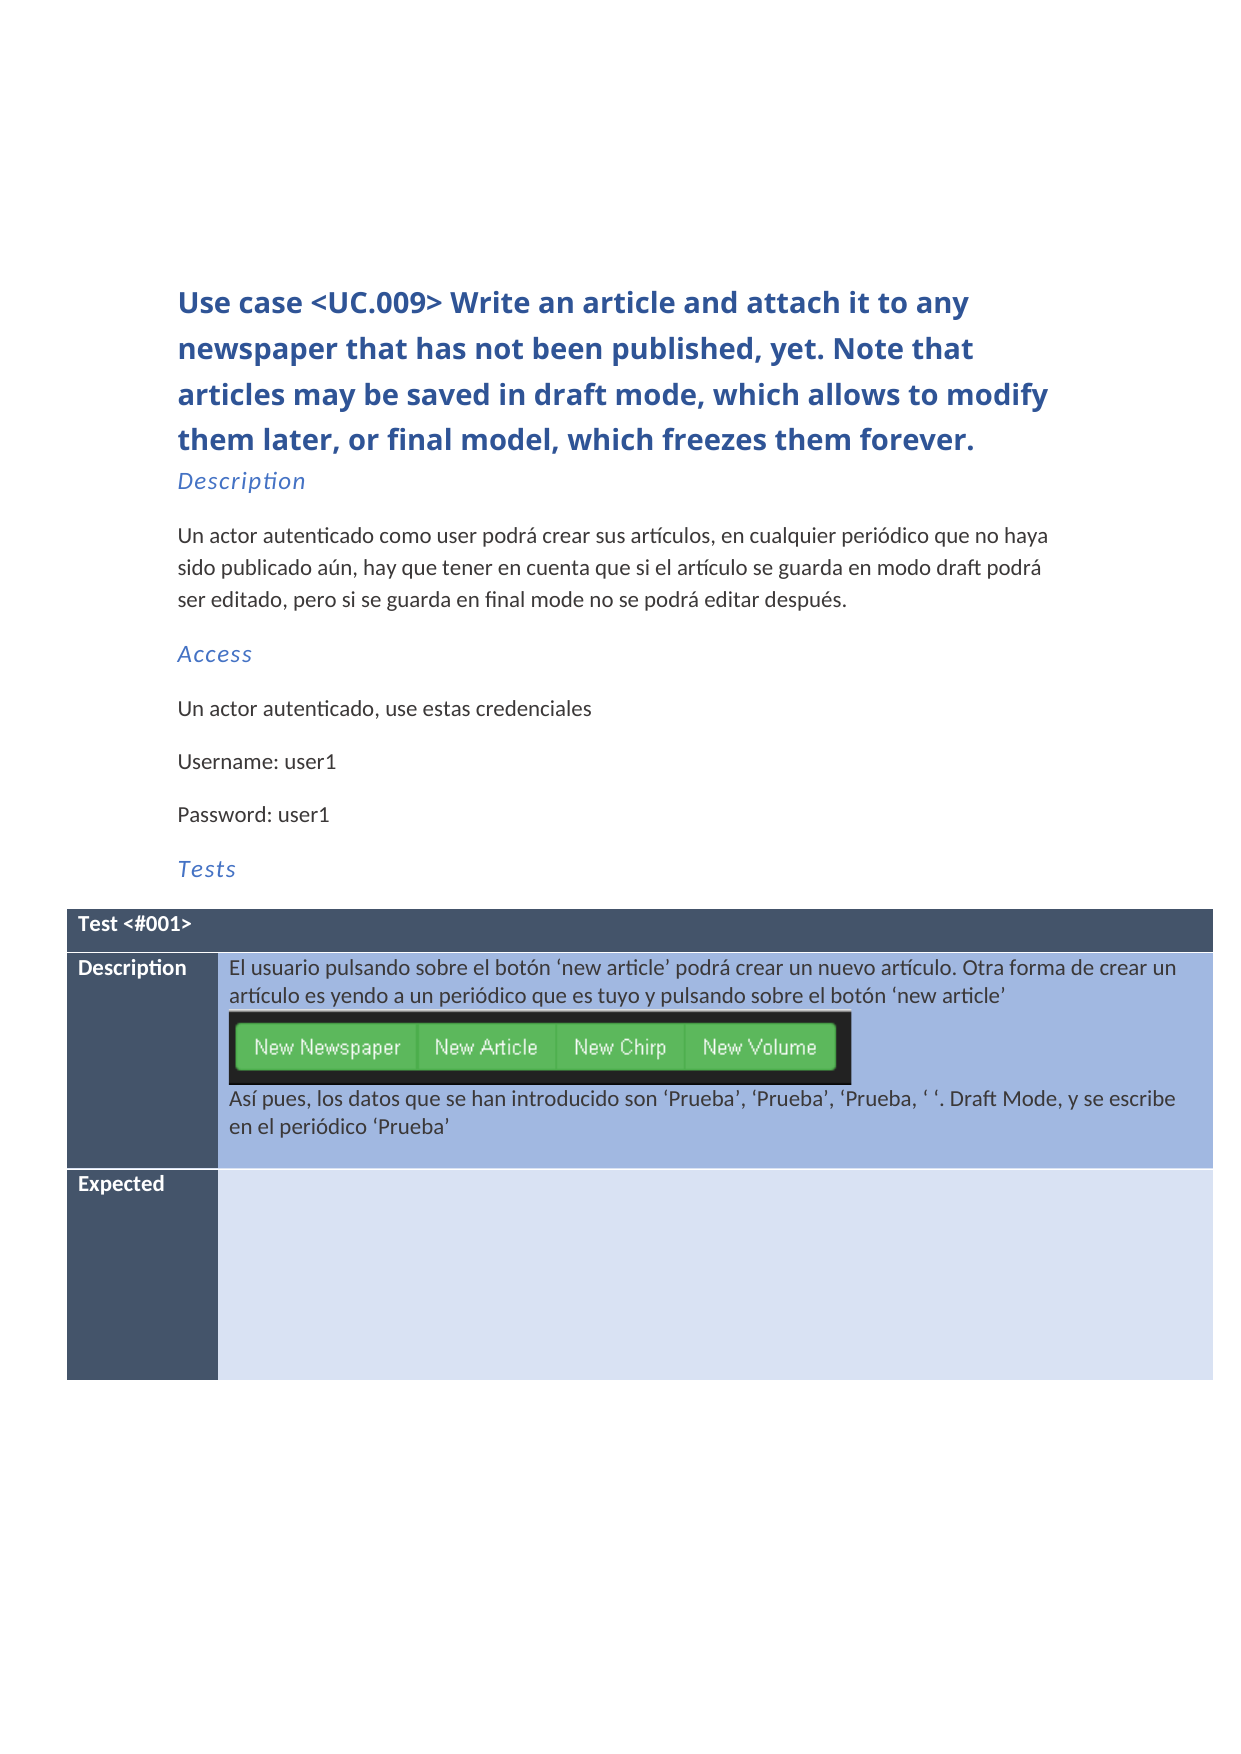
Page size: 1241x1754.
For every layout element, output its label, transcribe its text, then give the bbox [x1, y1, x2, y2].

table_header Test <#001> [67, 909, 1213, 952]
text Un actor autenticado, use estas credenciales [177, 694, 1063, 722]
table_cell El usuario pulsando sobre el botón ‘new article’ podrá crear un nuevo artículo. Otra forma de crear un artículo es yendo a un periódico que es tuyo y pulsando sobre el botón ‘new article’ Así pues, los datos que se han introducido son ‘Prueba’, ‘Prueba’, ‘Prueba, ‘ ‘. Draft Mode, y se escribe en el periódico ‘Prueba’ [218, 953, 1213, 1168]
subtitle Description [177, 465, 1063, 496]
table_cell Description [67, 953, 218, 1168]
table_cell Expected [67, 1170, 218, 1380]
subtitle Access [177, 638, 1063, 669]
text Username: user1 [177, 747, 1063, 775]
text Password: user1 [177, 800, 1063, 828]
subtitle Tests [177, 853, 1063, 884]
table_cell [218, 1170, 1213, 1380]
text Un actor autenticado como user podrá crear sus artículos, en cualquier periódico que no haya sido publicado aún, hay que tener en cuenta que si el artículo se guarda en modo draft podrá ser editado, pero si se guarda en final mode no se podrá editar después. [177, 521, 1063, 613]
subtitle Use case <UC.009> Write an article and attach it to any newspaper that has not been published, yet. Note that articles may be saved in draft mode, which allows to modify them later, or final model, which freezes them forever. [177, 283, 1063, 459]
